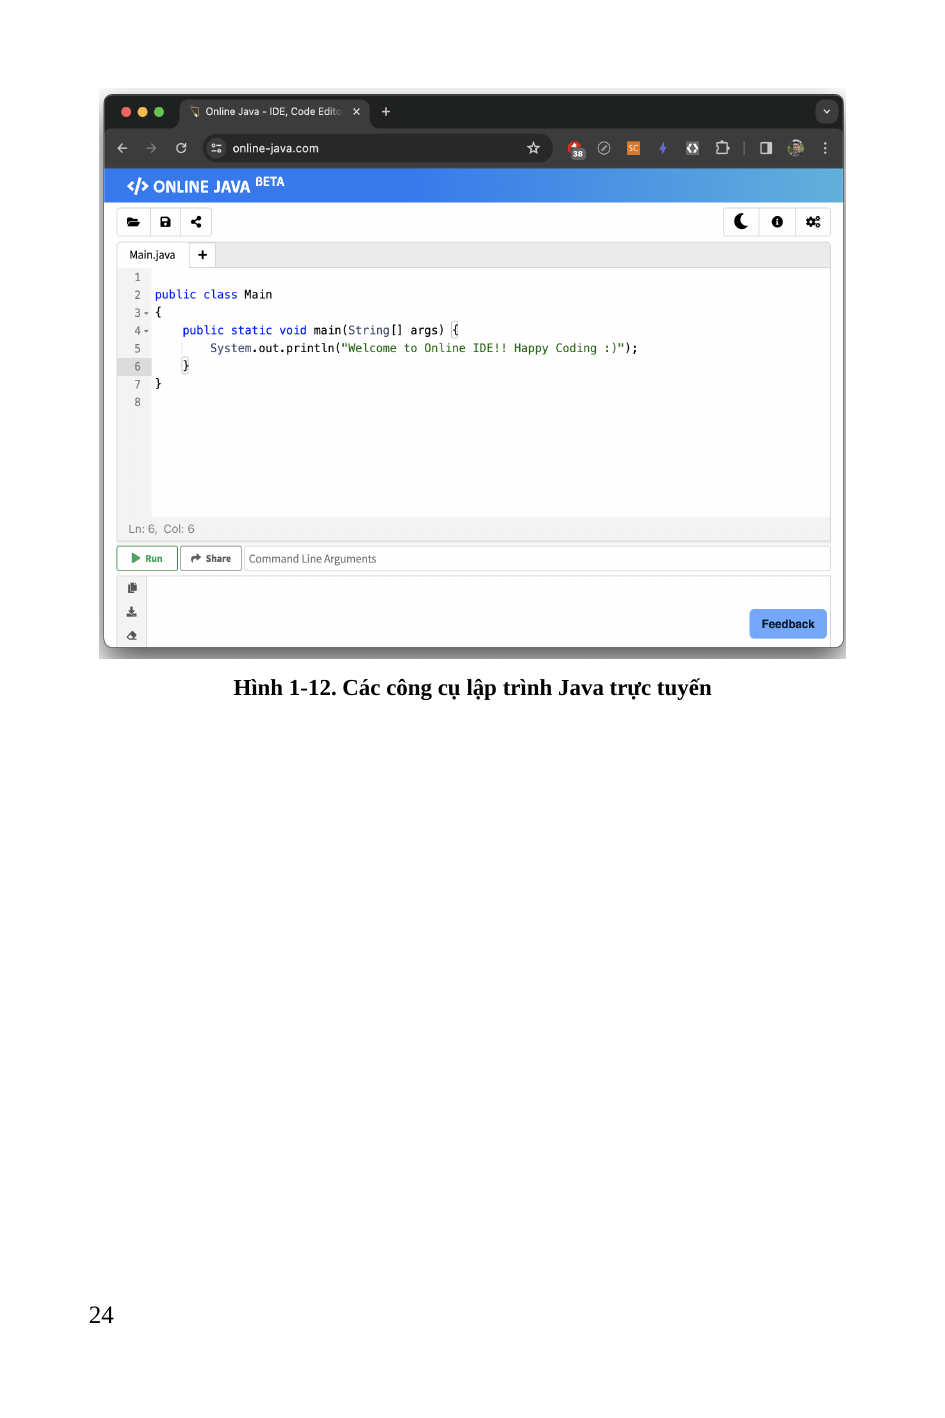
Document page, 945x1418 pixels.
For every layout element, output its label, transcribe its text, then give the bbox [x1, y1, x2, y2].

text Hình 1-12. Các công cụ lập trình Java trực tuyến [89, 674, 856, 700]
picture [99, 88, 846, 659]
